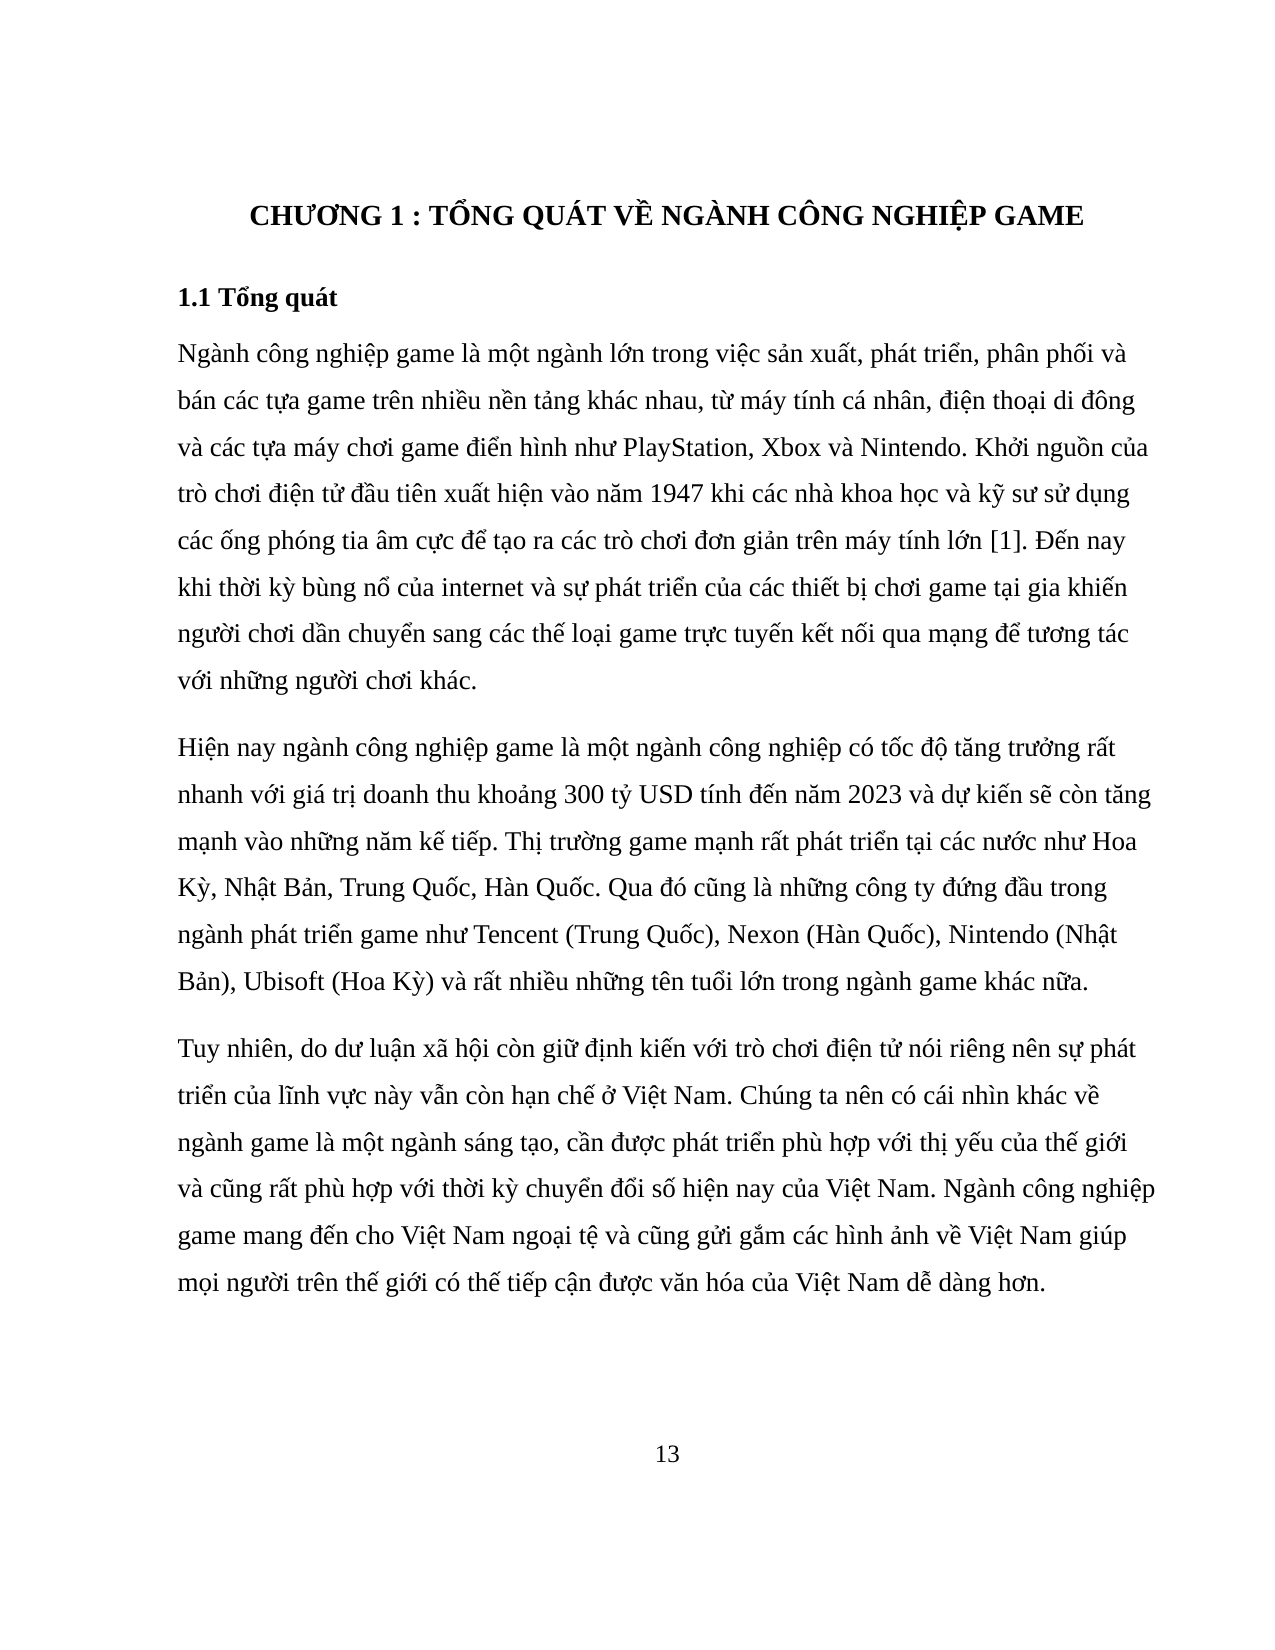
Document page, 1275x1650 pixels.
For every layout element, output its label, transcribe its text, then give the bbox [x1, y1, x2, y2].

subtitle : TỔNG QUÁT VỀ NGÀNH CÔNG NGHIỆP GAME [177, 198, 1157, 231]
text Hiện nay ngành công nghiệp game là một ngành công nghiệp có tốc độ tăng trưởng rất nhanh với giá trị doanh thu khoảng 300 tỷ USD tính đến năm 2023 và dự kiến sẽ còn tăng mạnh vào những năm kế tiếp. Thị trường game mạnh rất phát triển tại các nước như Hoa Kỳ, Nhật Bản, Trung Quốc, Hàn Quốc. Qua đó cũng là những công ty đứng đầu trong ngành phát triển game như Tencent (Trung Quốc), Nexon (Hàn Quốc), Nintendo (Nhật Bản), Ubisoft (Hoa Kỳ) và rất nhiều những tên tuổi lớn trong ngành game khác nữa. [177, 732, 1157, 996]
text Ngành công nghiệp game là một ngành lớn trong việc sản xuất, phát triển, phân phối và bán các tựa game trên nhiều nền tảng khác nhau, từ máy tính cá nhân, điện thoại di đông và các tựa máy chơi game điển hình như PlayStation, Xbox và Nintendo. Khởi nguồn của trò chơi điện tử đầu tiên xuất hiện vào năm 1947 khi các nhà khoa học và kỹ sư sử dụng các ống phóng tia âm cực để tạo ra các trò chơi đơn giản trên máy tính lớn . Đến nay khi thời kỳ bùng nổ của internet và sự phát triển của các thiết bị chơi game tại gia khiến người chơi dần chuyển sang các thế loại game trực tuyến kết nối qua mạng để tương tác với những người chơi khác. [177, 337, 1157, 695]
subtitle Tổng quát [177, 281, 1157, 312]
text Tuy nhiên, do dư luận xã hội còn giữ định kiến với trò chơi điện tử nói riêng nên sự phát triển của lĩnh vực này vẫn còn hạn chế ở Việt Nam. Chúng ta nên có cái nhìn khác về ngành game là một ngành sáng tạo, cần được phát triển phù hợp với thị yếu của thế giới và cũng rất phù hợp với thời kỳ chuyển đổi số hiện nay của Việt Nam. Ngành công nghiệp game mang đến cho Việt Nam ngoại tệ và cũng gửi gắm các hình ảnh về Việt Nam giúp mọi người trên thế giới có thế tiếp cận được văn hóa của Việt Nam dễ dàng hơn. [177, 1032, 1157, 1297]
